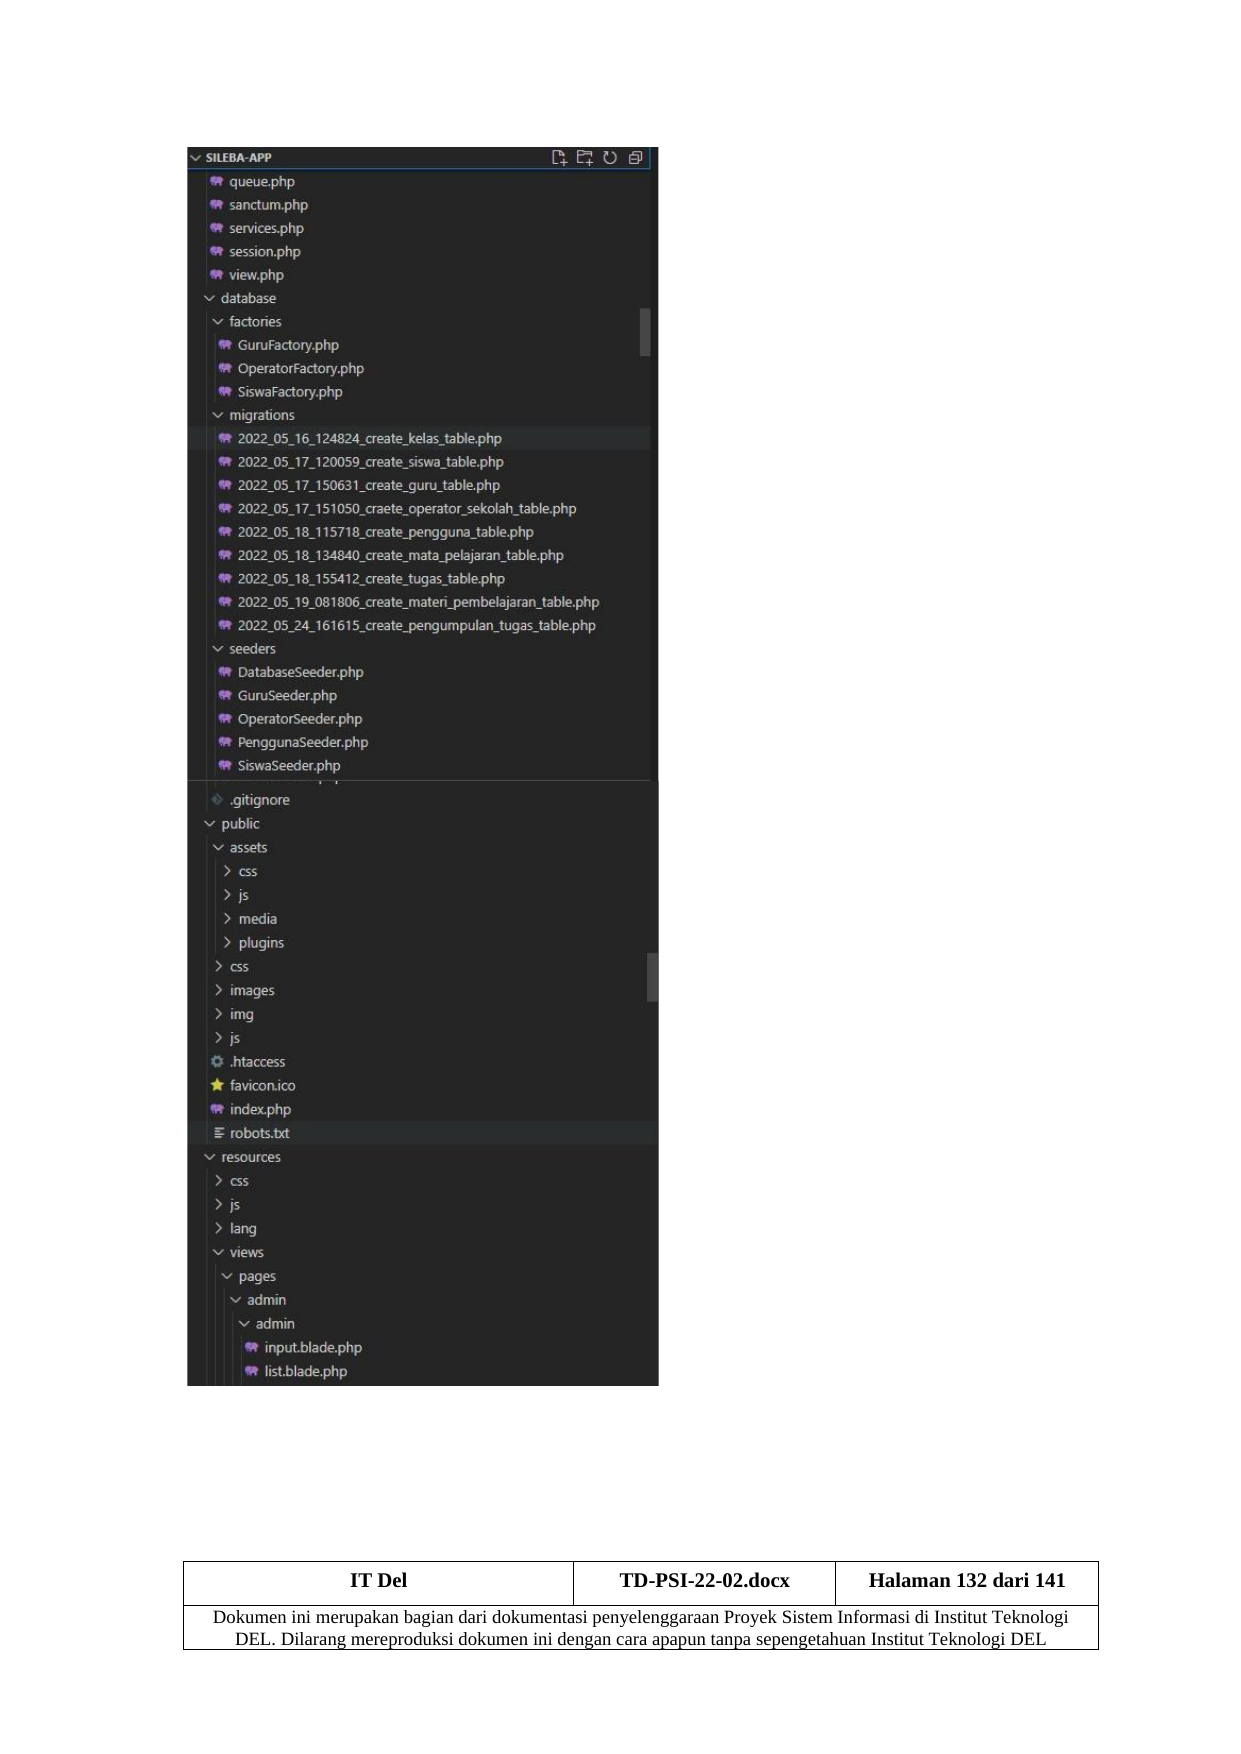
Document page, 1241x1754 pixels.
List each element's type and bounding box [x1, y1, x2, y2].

picture [187, 147, 659, 1386]
